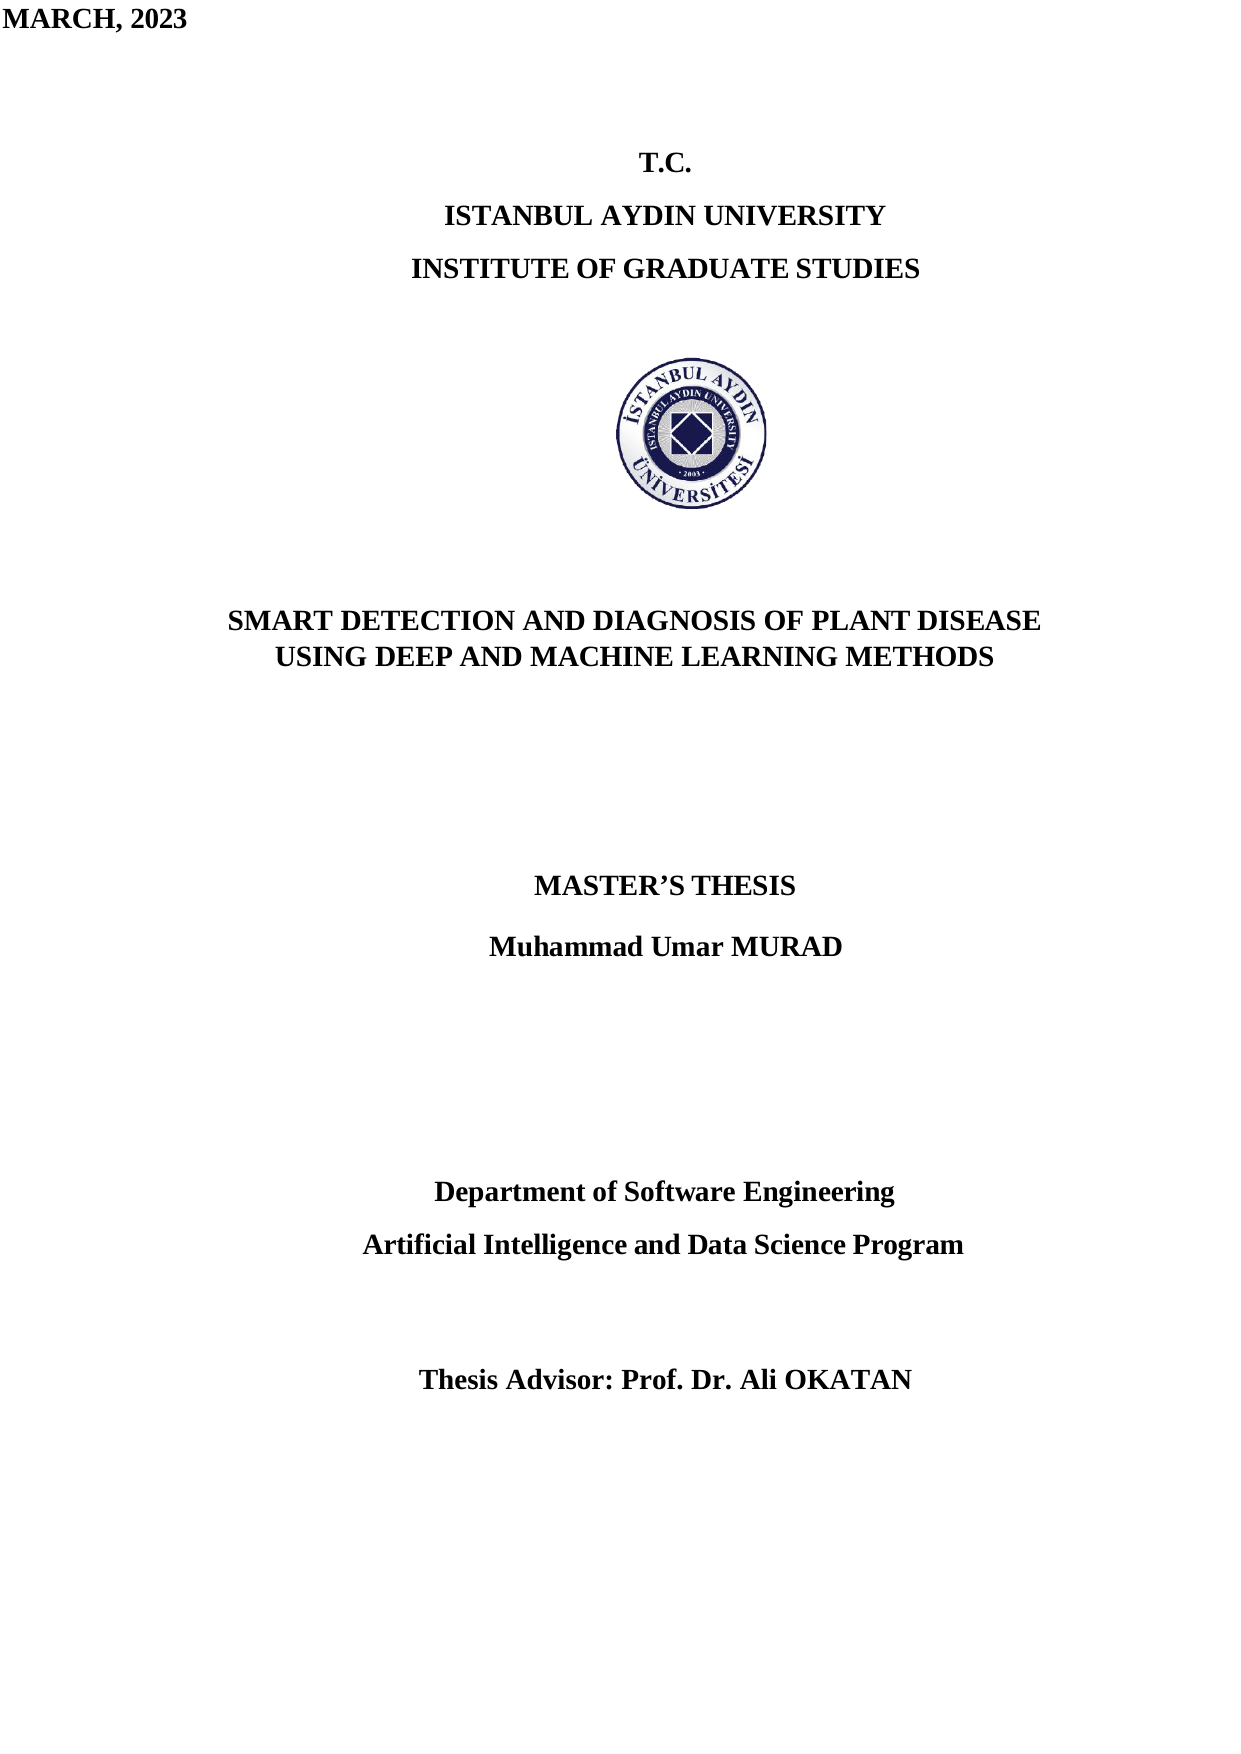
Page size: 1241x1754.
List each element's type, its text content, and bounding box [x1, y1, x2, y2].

text Thesis Advisor: Prof. Dr. Ali OKATAN [238, 1362, 1092, 1396]
